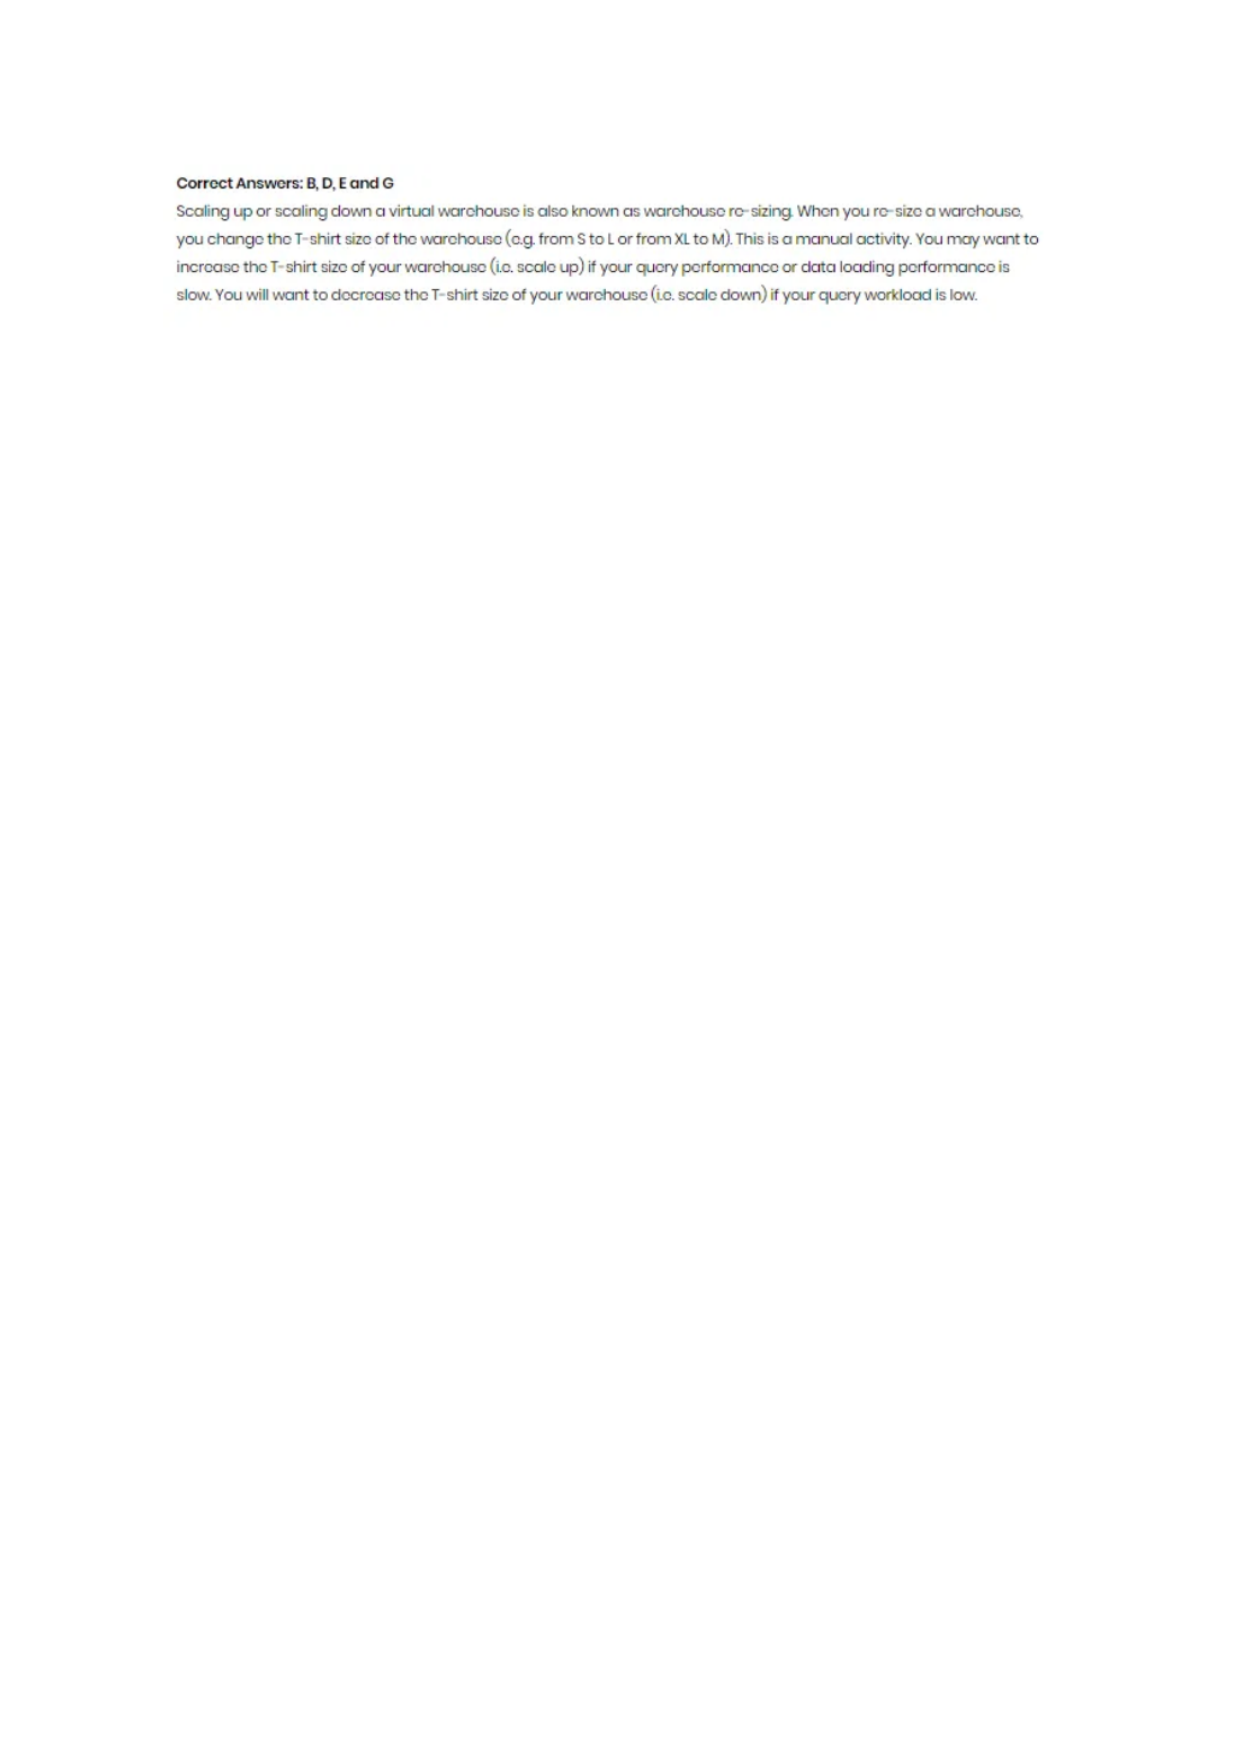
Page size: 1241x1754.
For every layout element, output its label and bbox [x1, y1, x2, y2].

picture [150, 150, 1091, 340]
